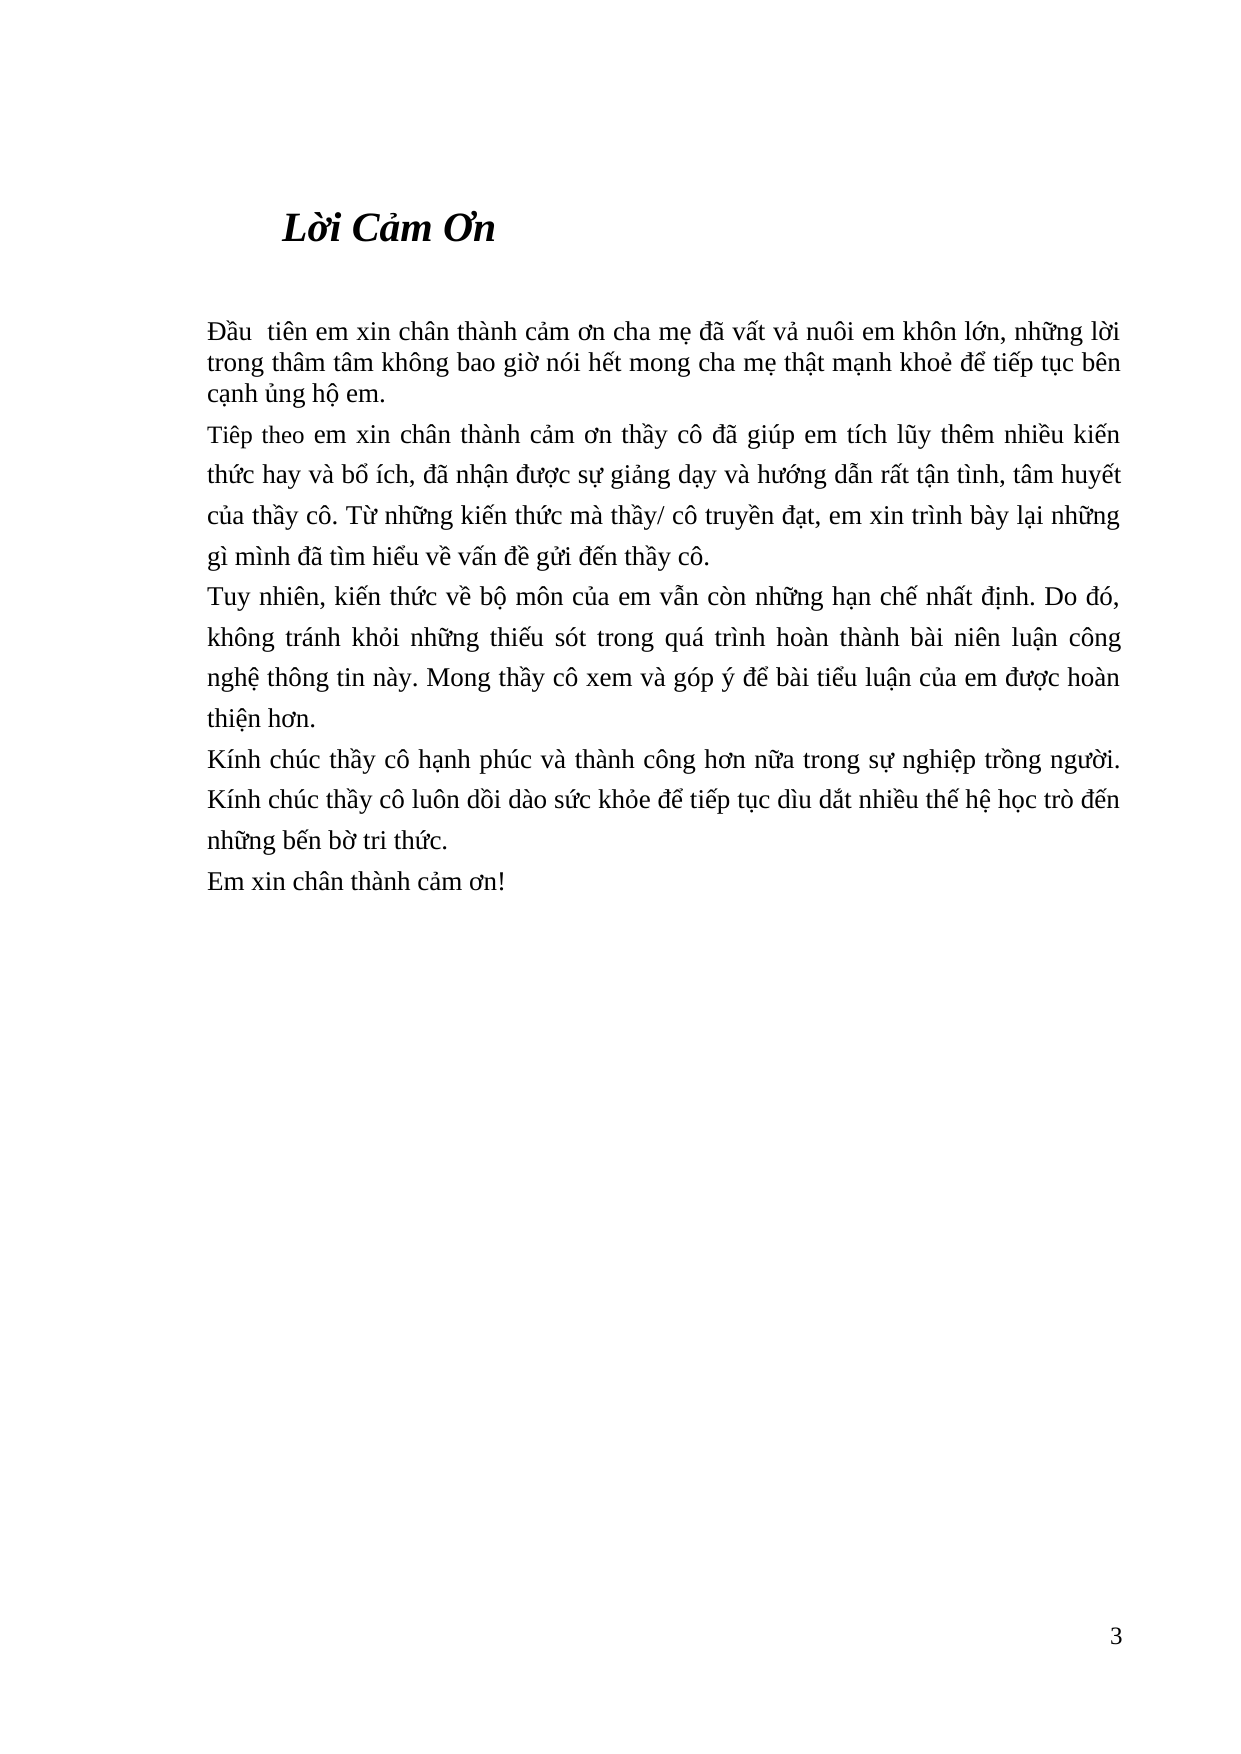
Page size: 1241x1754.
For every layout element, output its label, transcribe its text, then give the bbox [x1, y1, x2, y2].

text Đầu tiên em xin chân thành cảm ơn cha mẹ đã vất vả nuôi em khôn lớn, những lời trong thâm tâm không bao giờ nói hết mong cha mẹ thật mạnh khoẻ để tiếp tục bên cạnh ủng hộ em. [207, 315, 1122, 408]
subtitle Lời Cảm Ơn [282, 202, 1122, 250]
text Tuy nhiên, kiến thức về bộ môn của em vẫn còn những hạn chế nhất định. Do đó, không tránh khỏi những thiếu sót trong quá trình hoàn thành bài niên luận công nghệ thông tin này. Mong thầy cô xem và góp ý để bài tiểu luận của em được hoàn thiện hơn. [207, 571, 1122, 733]
text Kính chúc thầy cô hạnh phúc và thành công hơn nữa trong sự nghiệp trồng người. Kính chúc thầy cô luôn dồi dào sức khỏe để tiếp tục dìu dắt nhiều thế hệ học trò đến những bến bờ tri thức. [207, 733, 1122, 855]
text Tiêp theo em xin chân thành cảm ơn thầy cô đã giúp em tích lũy thêm nhiều kiến thức hay và bổ ích, đã nhận được sự giảng dạy và hướng dẫn rất tận tình, tâm huyết của thầy cô. Từ những kiến thức mà thầy/ cô truyền đạt, em xin trình bày lại những gì mình đã tìm hiểu về vấn đề gửi đến thầy cô. [207, 408, 1122, 571]
text Em xin chân thành cảm ơn! [207, 855, 1122, 896]
